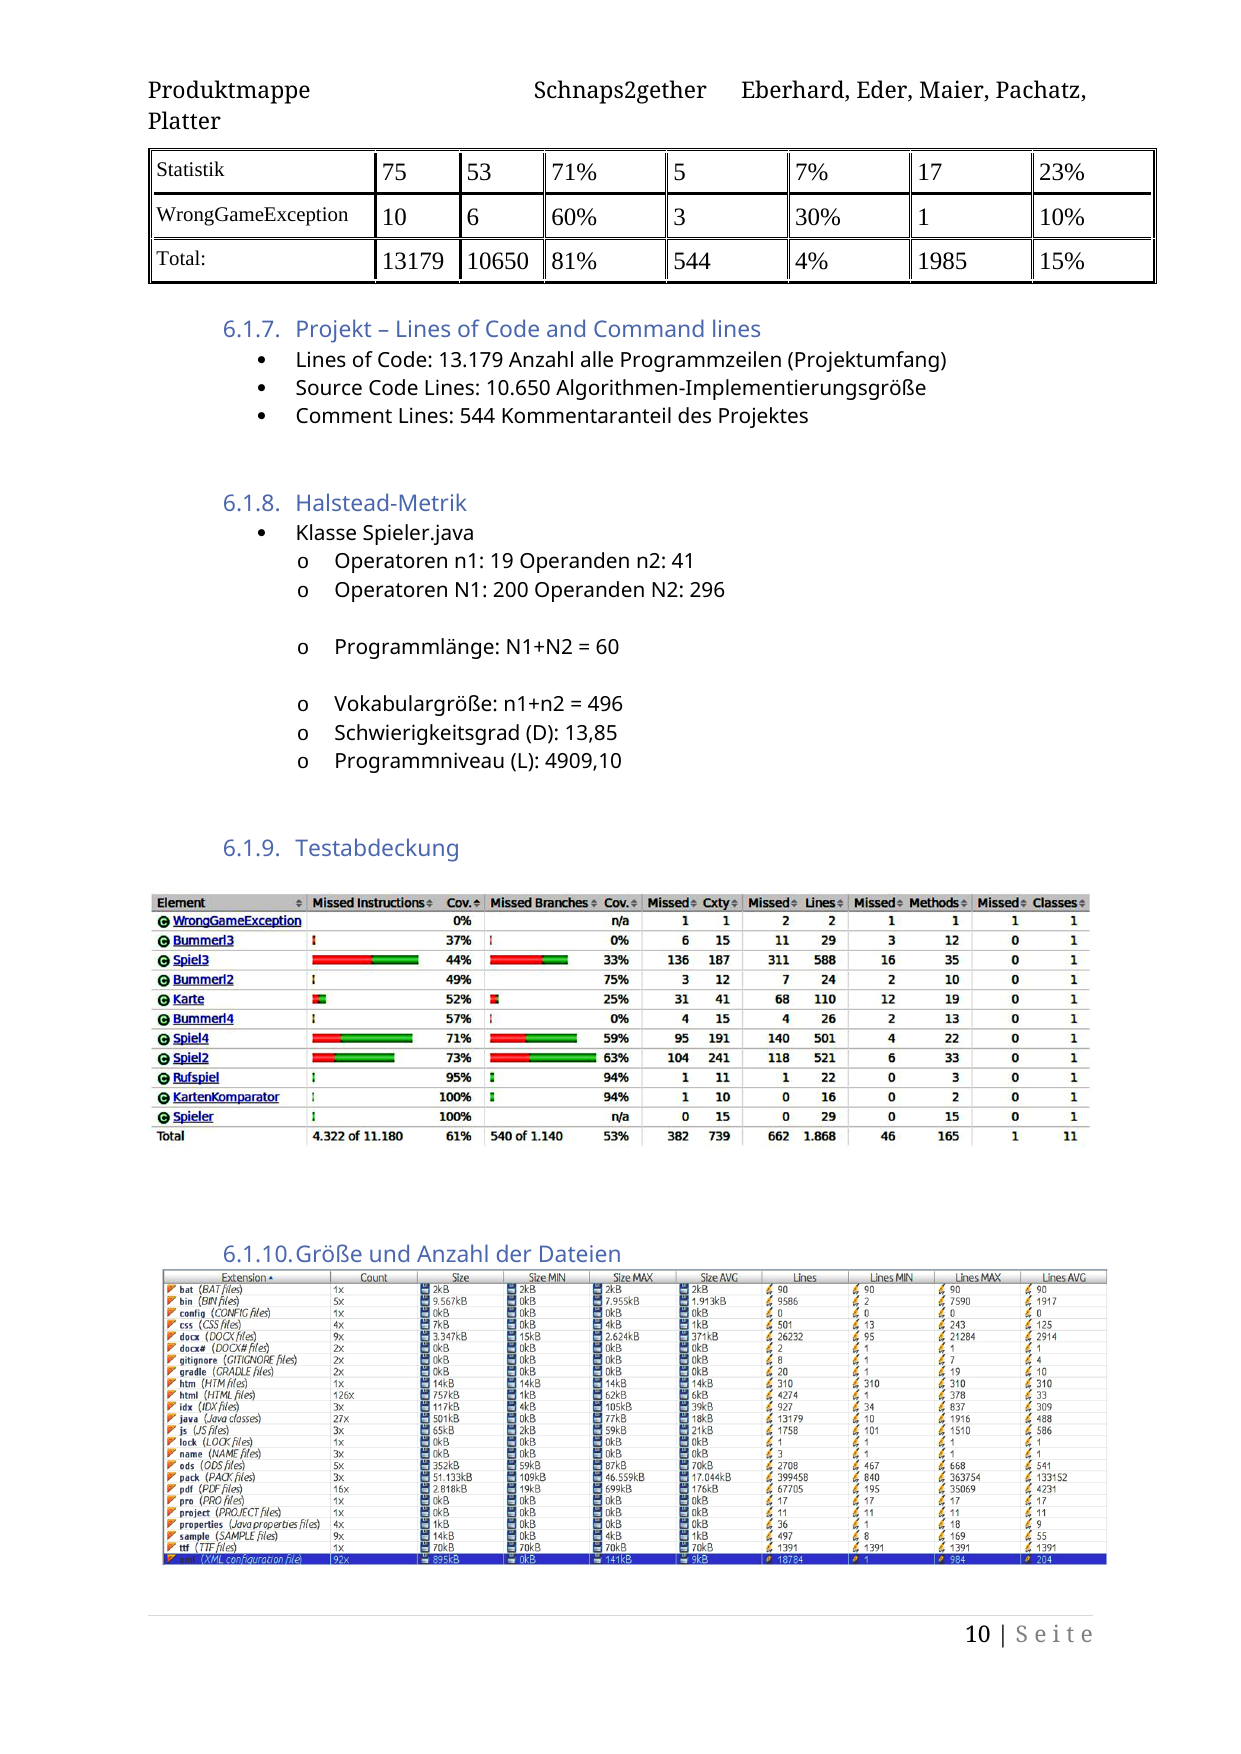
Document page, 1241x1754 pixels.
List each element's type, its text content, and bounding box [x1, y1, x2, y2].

list Source Code Lines: 10.650 Algorithmen-Implementierungsgröße [258, 373, 1093, 402]
table_cell 81% [545, 240, 667, 281]
table_cell 10% [1034, 192, 1153, 237]
table_cell 10 [377, 195, 459, 237]
list Halstead-Metrik [223, 487, 1093, 518]
table_cell 13179 [375, 240, 460, 281]
picture [162, 1269, 1108, 1565]
table_cell 10650 [460, 240, 545, 281]
table_cell 3 [668, 195, 787, 237]
list Operatoren n1: 19 Operanden n2: 41 [297, 547, 1093, 575]
table_cell 5 [667, 151, 789, 192]
list Programmniveau (L): 4909,10 [297, 746, 1093, 775]
table_cell 4% [789, 240, 911, 281]
table_cell 30% [790, 195, 909, 237]
table_cell 17 [911, 151, 1033, 192]
list Vokabulargröße: n1+n2 = 496 [297, 689, 1093, 718]
list Schwierigkeitsgrad (D): 13,85 [297, 718, 1093, 746]
list Testabdeckung [223, 832, 1093, 863]
table_cell 6 [462, 195, 543, 237]
table_cell 15% [1033, 237, 1155, 281]
list Klasse Spieler.java [258, 518, 1093, 547]
list Operatoren N1: 200 Operanden N2: 296 [297, 575, 1093, 604]
table_cell 7% [789, 151, 911, 192]
list Größe und Anzahl der Dateien [223, 1238, 1093, 1269]
table_cell Total: [150, 237, 375, 281]
list Programmlänge: N1+N2 = 60 [297, 632, 1093, 661]
table_cell 71% [545, 151, 667, 192]
picture [147, 892, 1093, 1151]
table_cell 1 [912, 195, 1031, 237]
table_cell 1985 [911, 240, 1033, 281]
list Lines of Code: 13.179 Anzahl alle Programmzeilen (Projektumfang) [258, 345, 1093, 373]
table_cell 23% [1033, 151, 1153, 192]
table_cell 75 [375, 149, 460, 192]
table_cell 53 [460, 151, 545, 192]
table_cell Statistik [152, 151, 375, 192]
list Comment Lines: 544 Kommentaranteil des Projektes [258, 402, 1093, 430]
table_cell 544 [667, 240, 789, 281]
list Projekt – Lines of Code and Command lines [223, 313, 1093, 345]
table_cell 60% [546, 195, 665, 237]
table_cell WrongGameException [152, 192, 374, 237]
